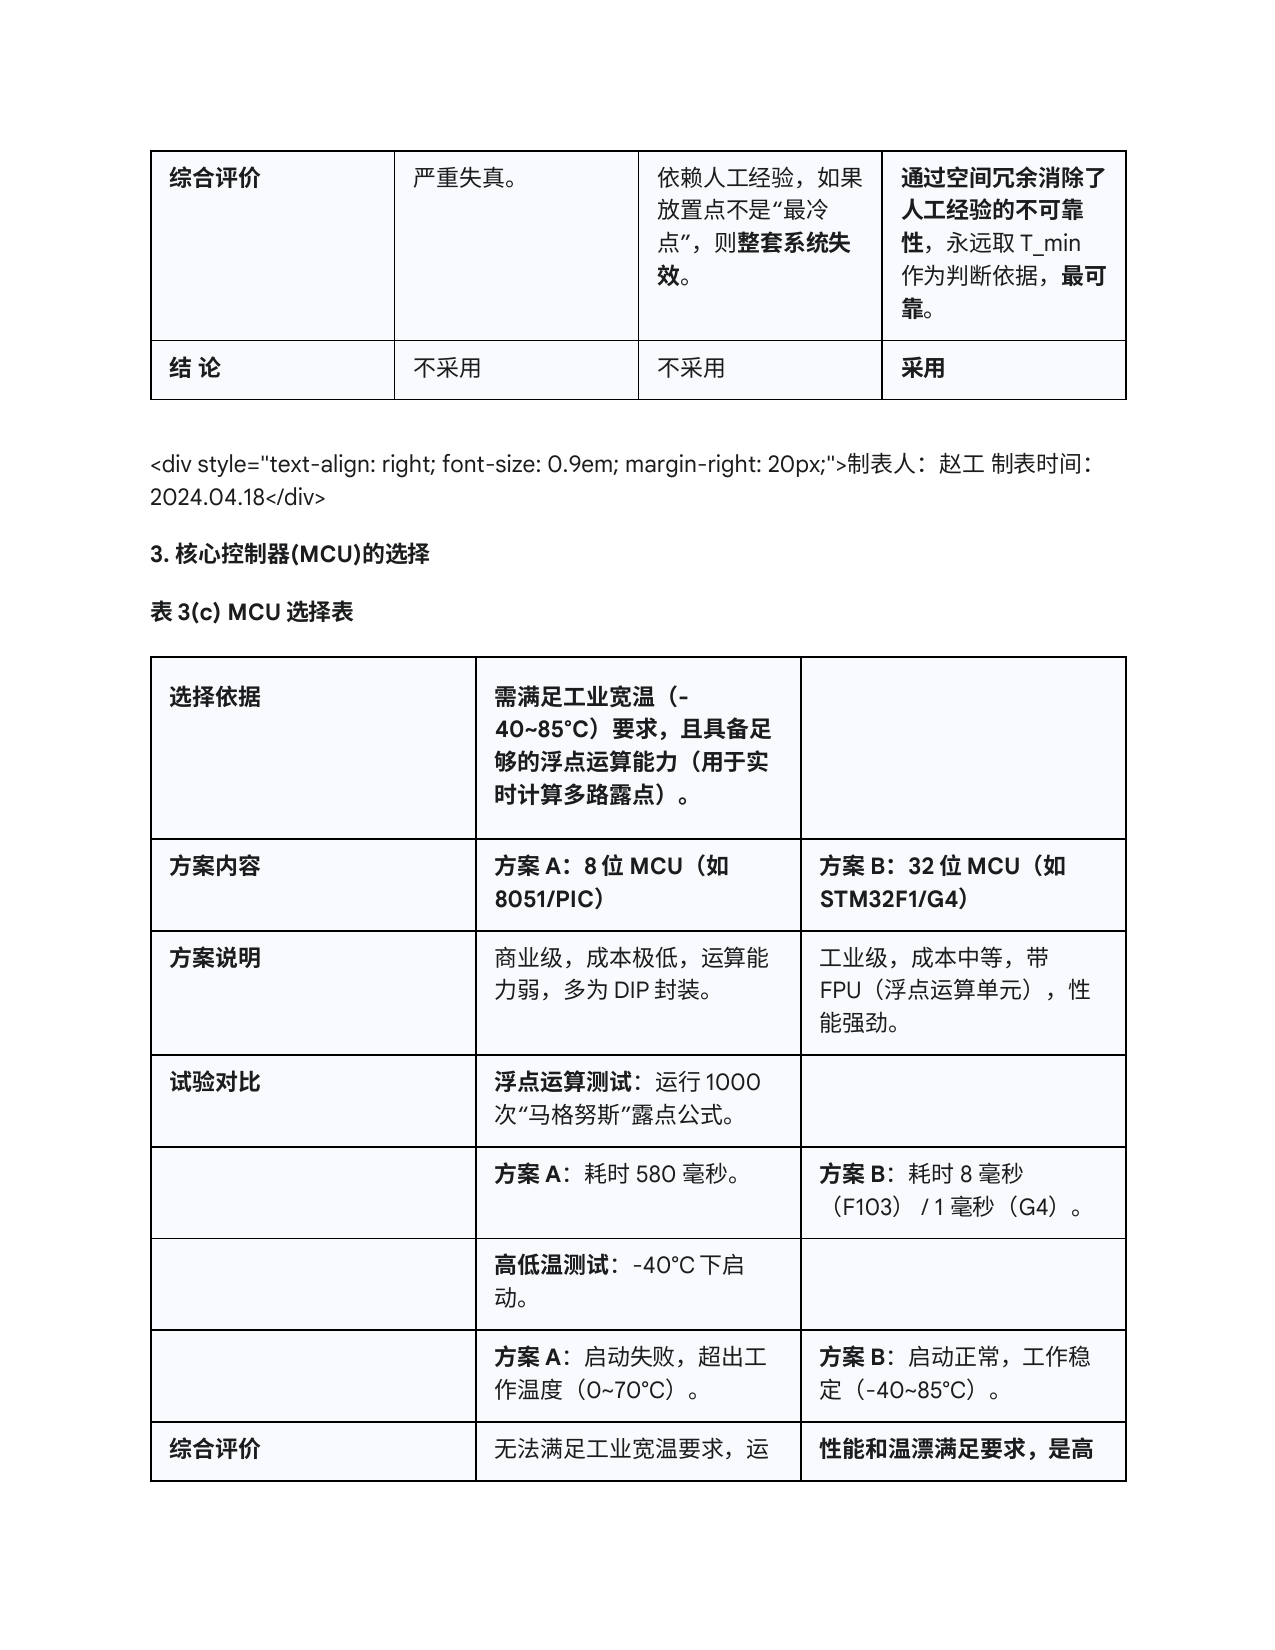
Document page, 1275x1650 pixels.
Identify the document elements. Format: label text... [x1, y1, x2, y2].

text 表3(c) MCU选择表 [150, 598, 1125, 627]
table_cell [477, 1423, 800, 1480]
table_cell [802, 1239, 1125, 1329]
table_cell 严重失真。 [395, 152, 638, 340]
table_cell 工业级，成本中等，带FPU（浮点运算单元），性能强劲。 [802, 932, 1125, 1054]
table_cell 采用 [883, 341, 1125, 399]
text <div style="text-align: right; font-size: 0.9em; margin-right: 20px;">制表人：赵工 制表时间：2024.04.18</div> [150, 450, 1125, 512]
table_cell 方案B：32位MCU（如 STM32F1/G4） [802, 840, 1125, 930]
table_cell [802, 1056, 1125, 1146]
table_cell [152, 1331, 475, 1421]
table_header [802, 658, 1125, 838]
table_cell 商业级，成本极低，运算能力弱，多为DIP封装。 [477, 932, 800, 1054]
table_cell 方案B：启动正常，工作稳定（-40~85°C）。 [802, 1331, 1125, 1421]
table_cell 方案B：耗时 8 毫秒（F103） / 1 毫秒（G4）。 [802, 1148, 1125, 1238]
table_cell 高低温测试：-40°C下启动。 [477, 1239, 800, 1329]
table_cell 不采用 [395, 341, 638, 399]
table_cell 试验对比 [152, 1056, 475, 1146]
table_cell 综合评价 [152, 152, 394, 340]
text 3. 核心控制器(MCU)的选择 [150, 541, 1125, 569]
table_cell 浮点运算测试：运行1000次“马格努斯”露点公式。 [477, 1056, 800, 1146]
table_header 需满足工业宽温（-40~85°C）要求，且具备足够的浮点运算能力（用于实时计算多路露点）。 [477, 658, 800, 838]
table_cell [152, 1239, 475, 1329]
table_cell 方案A：耗时 580 毫秒。 [477, 1148, 800, 1238]
table_cell 方案A：8位MCU（如 8051/PIC） [477, 840, 800, 930]
table_cell 不采用 [639, 341, 881, 399]
table_cell 方案说明 [152, 932, 475, 1054]
table_cell 通过空间冗余消除了人工经验的不可靠性，永远取T_min作为判断依据，最可靠。 [883, 152, 1125, 340]
table_cell [152, 1148, 475, 1238]
table_cell 依赖人工经验，如果放置点不是“最冷点”，则整套系统失效。 [639, 152, 881, 340]
table_cell 综合评价 [152, 1423, 475, 1480]
table_header 选择依据 [152, 658, 475, 838]
table_cell 方案A：启动失败，超出工作温度（0~70°C）。 [477, 1331, 800, 1421]
table_cell 结 论 [152, 341, 394, 399]
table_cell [802, 1423, 1125, 1480]
table_cell 方案内容 [152, 840, 475, 930]
